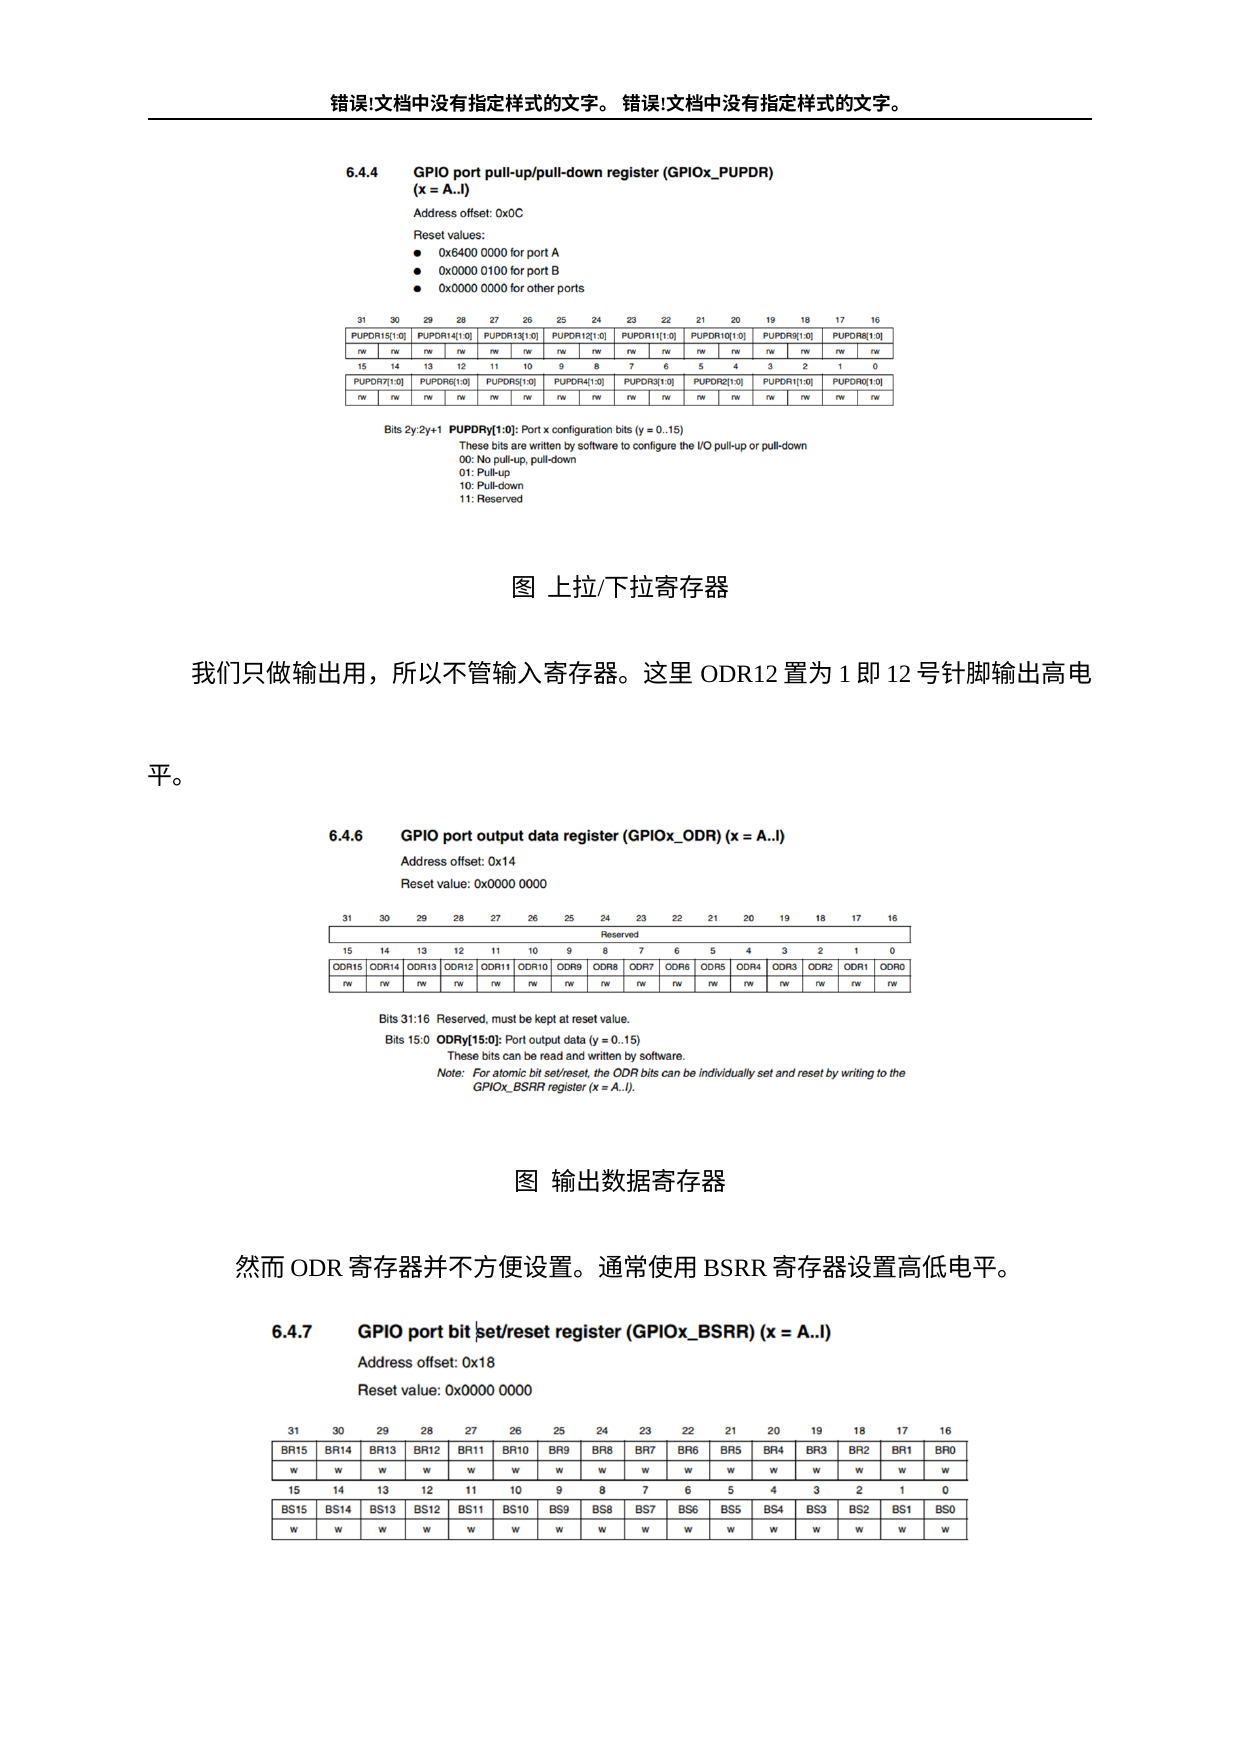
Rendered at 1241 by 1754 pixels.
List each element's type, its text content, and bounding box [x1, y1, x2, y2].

picture [320, 825, 921, 1102]
picture [263, 1317, 977, 1548]
picture [337, 163, 903, 510]
text 图 上拉/下拉寄存器 [148, 552, 1092, 620]
text 图 输出数据寄存器 [148, 1146, 1092, 1214]
text 我们只做输出用，所以不管输入寄存器。这里ODR12置为1即12号针脚输出高电平。 [148, 638, 1092, 808]
text 然而ODR寄存器并不方便设置。通常使用BSRR寄存器设置高低电平。 [191, 1232, 1092, 1300]
